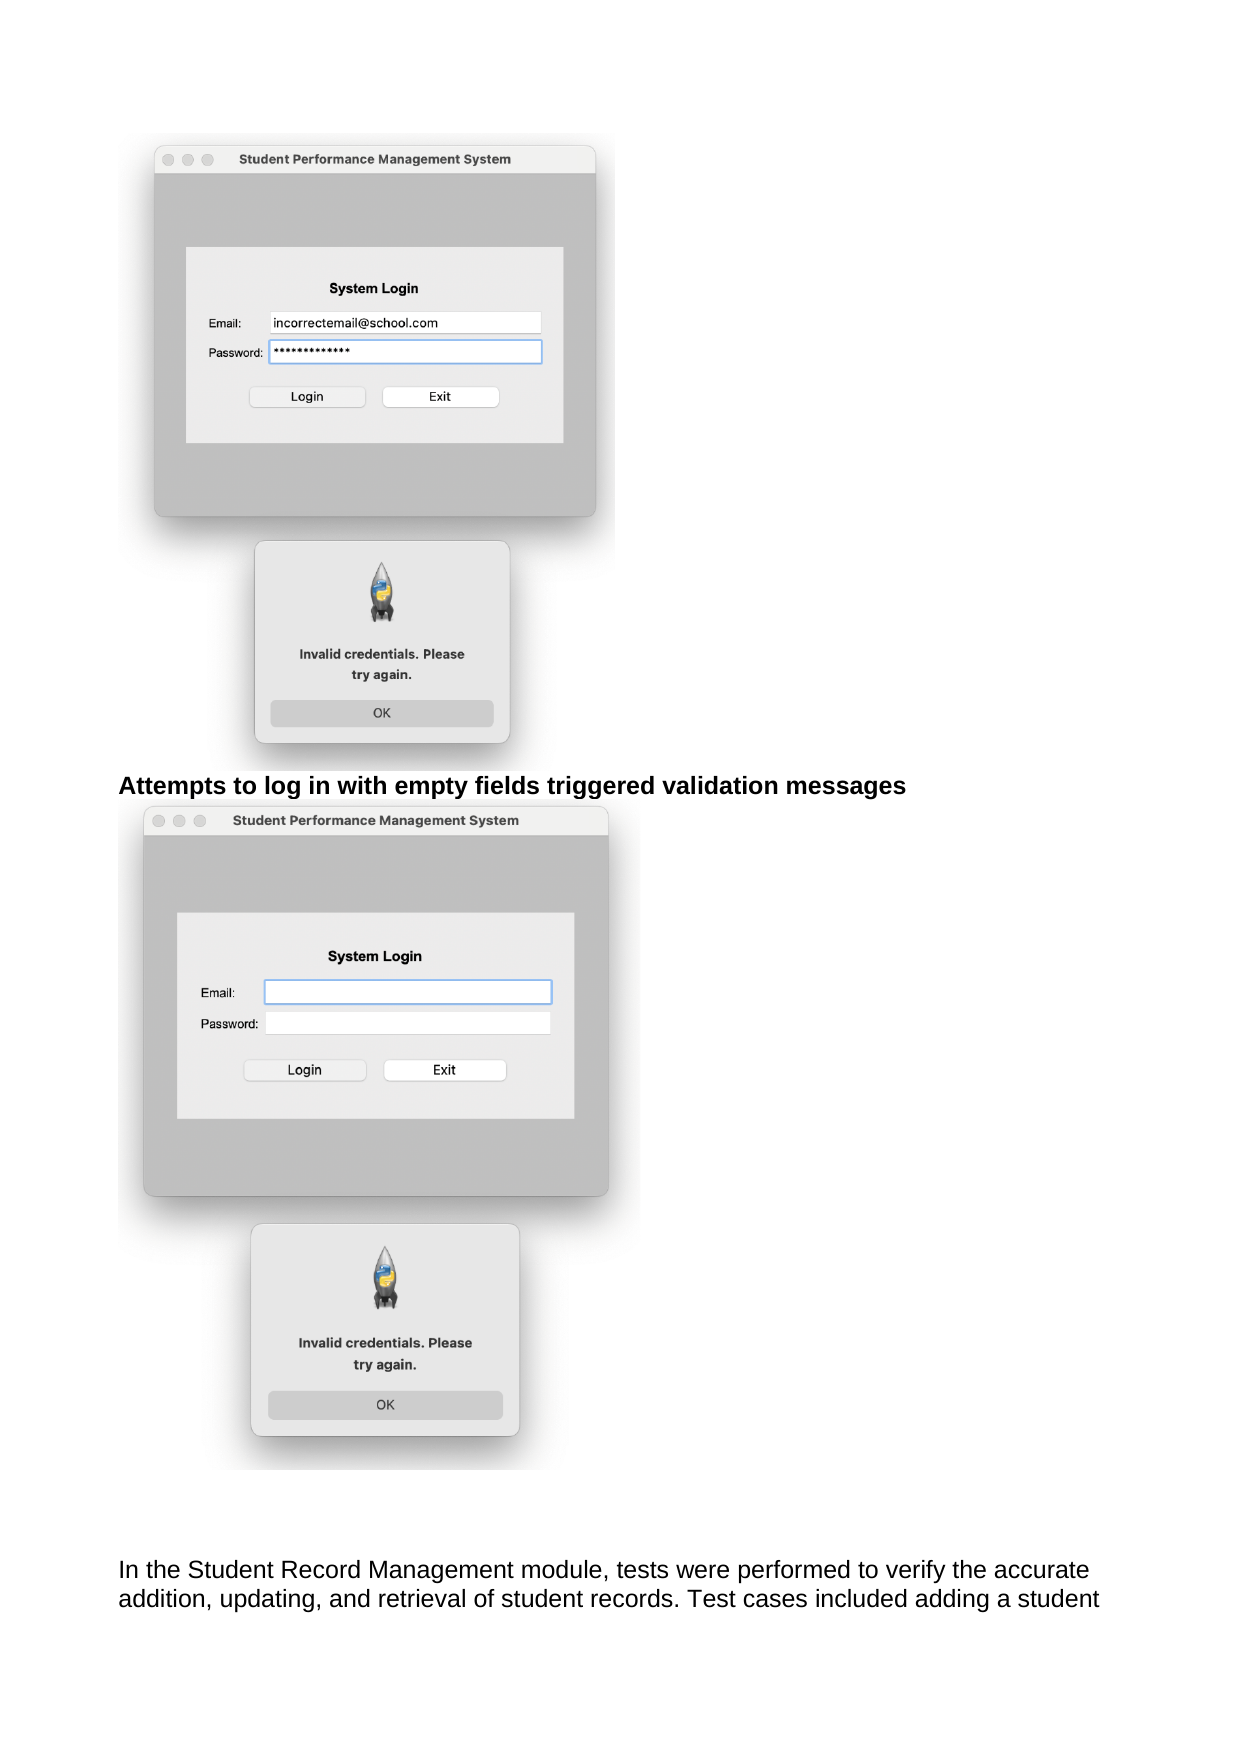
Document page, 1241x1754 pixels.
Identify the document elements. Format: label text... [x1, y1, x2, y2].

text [118, 1555, 1122, 1613]
text Attempts to log in with empty fields triggered validation messages [118, 771, 1122, 799]
picture [118, 799, 641, 1470]
picture [118, 133, 615, 771]
